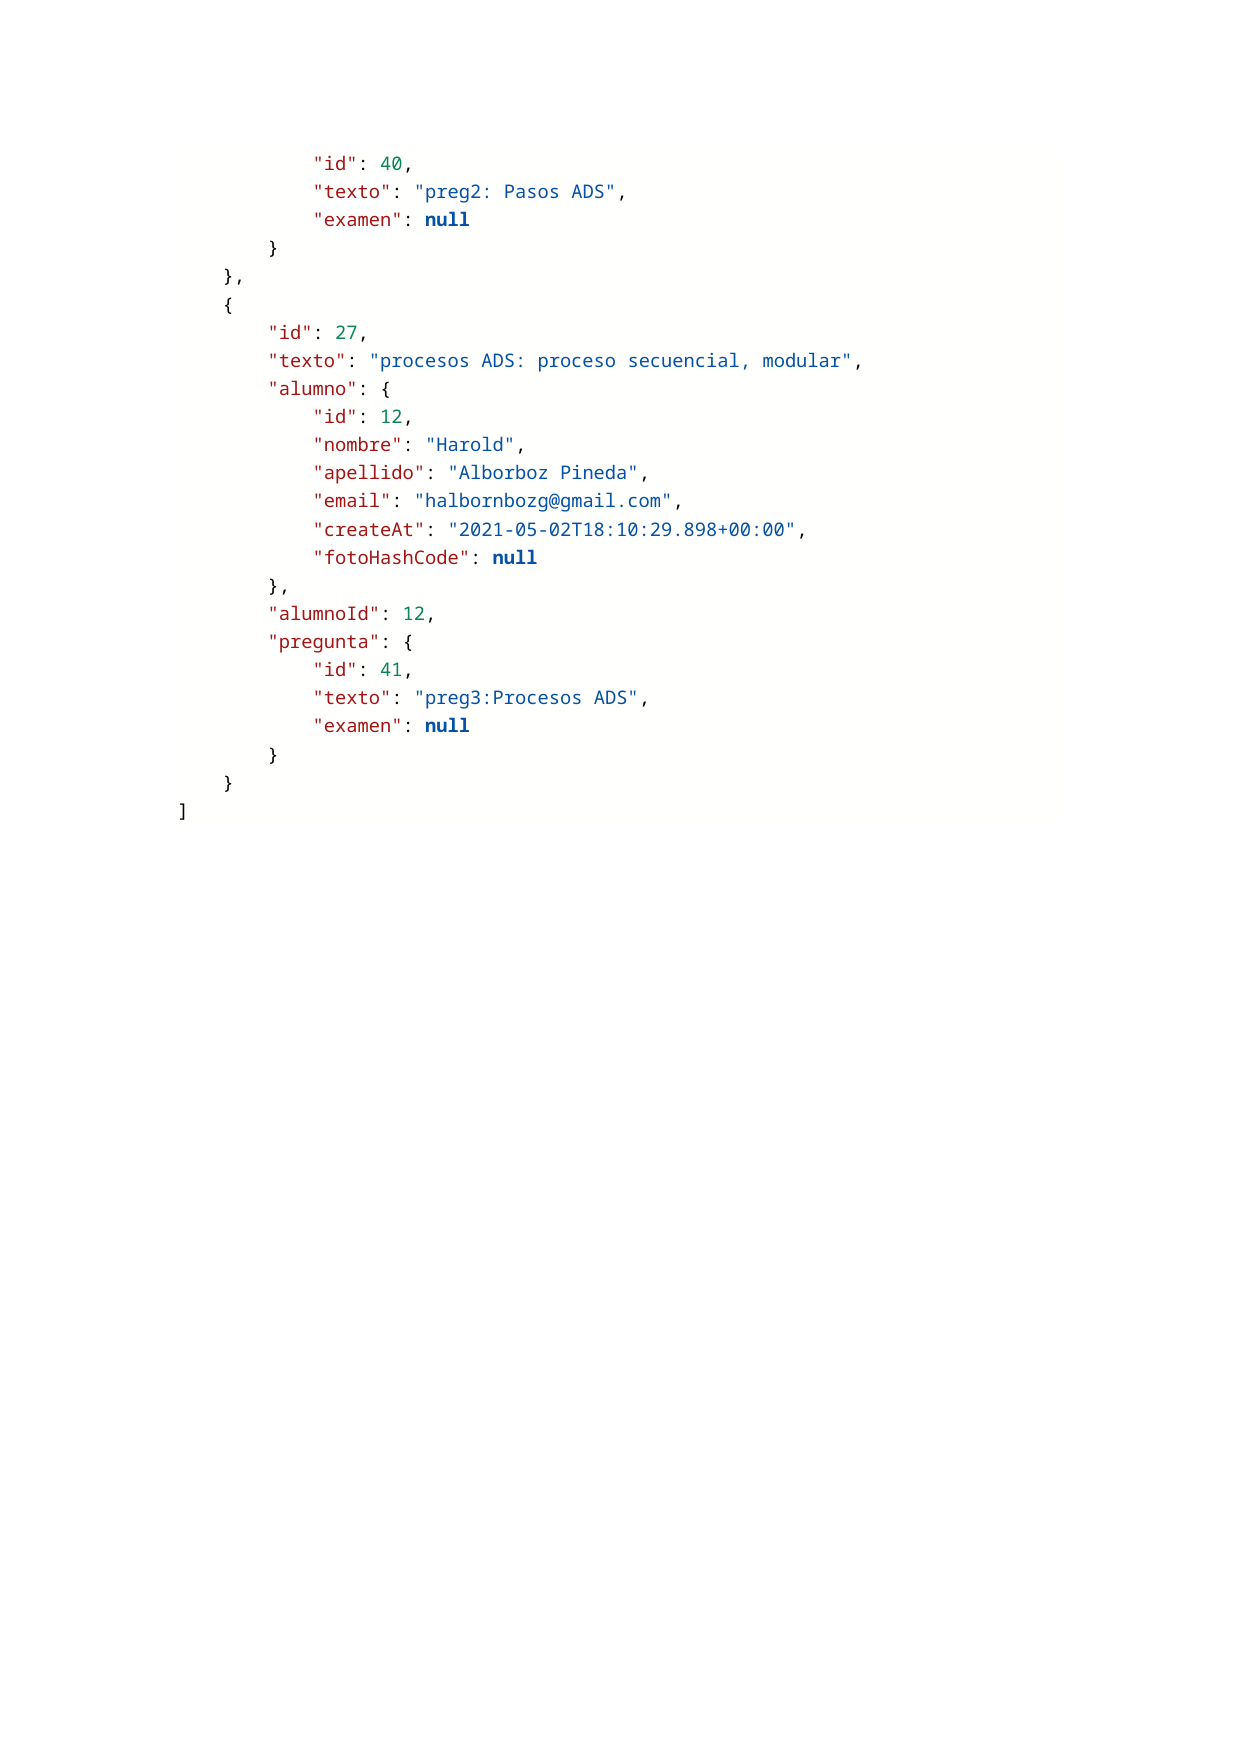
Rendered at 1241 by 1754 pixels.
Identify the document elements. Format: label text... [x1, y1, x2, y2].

text "id": 40, [177, 148, 1063, 176]
text } [177, 766, 1063, 794]
text "nombre": "Harold", [177, 429, 1063, 457]
text "texto": "preg3:Procesos ADS", [177, 682, 1063, 710]
text }, [177, 260, 1063, 288]
text }, [177, 569, 1063, 598]
text "email": "halbornbozg@gmail.com", [177, 485, 1063, 513]
text "alumnoId": 12, [177, 598, 1063, 626]
text "examen": null [177, 204, 1063, 232]
text "fotoHashCode": null [177, 541, 1063, 569]
text "alumno": { [177, 373, 1063, 401]
text "examen": null [177, 710, 1063, 738]
text "createAt": "2021-05-02T18:10:29.898+00:00", [177, 513, 1063, 541]
text "id": 41, [177, 654, 1063, 682]
text "texto": "procesos ADS: proceso secuencial, modular", [177, 344, 1063, 373]
text "id": 12, [177, 401, 1063, 429]
text "apellido": "Alborboz Pineda", [177, 457, 1063, 485]
text "texto": "preg2: Pasos ADS", [177, 176, 1063, 204]
text ] [177, 794, 1063, 823]
text } [177, 738, 1063, 766]
text } [177, 232, 1063, 260]
text "pregunta": { [177, 626, 1063, 654]
text { [177, 288, 1063, 316]
text "id": 27, [177, 316, 1063, 344]
